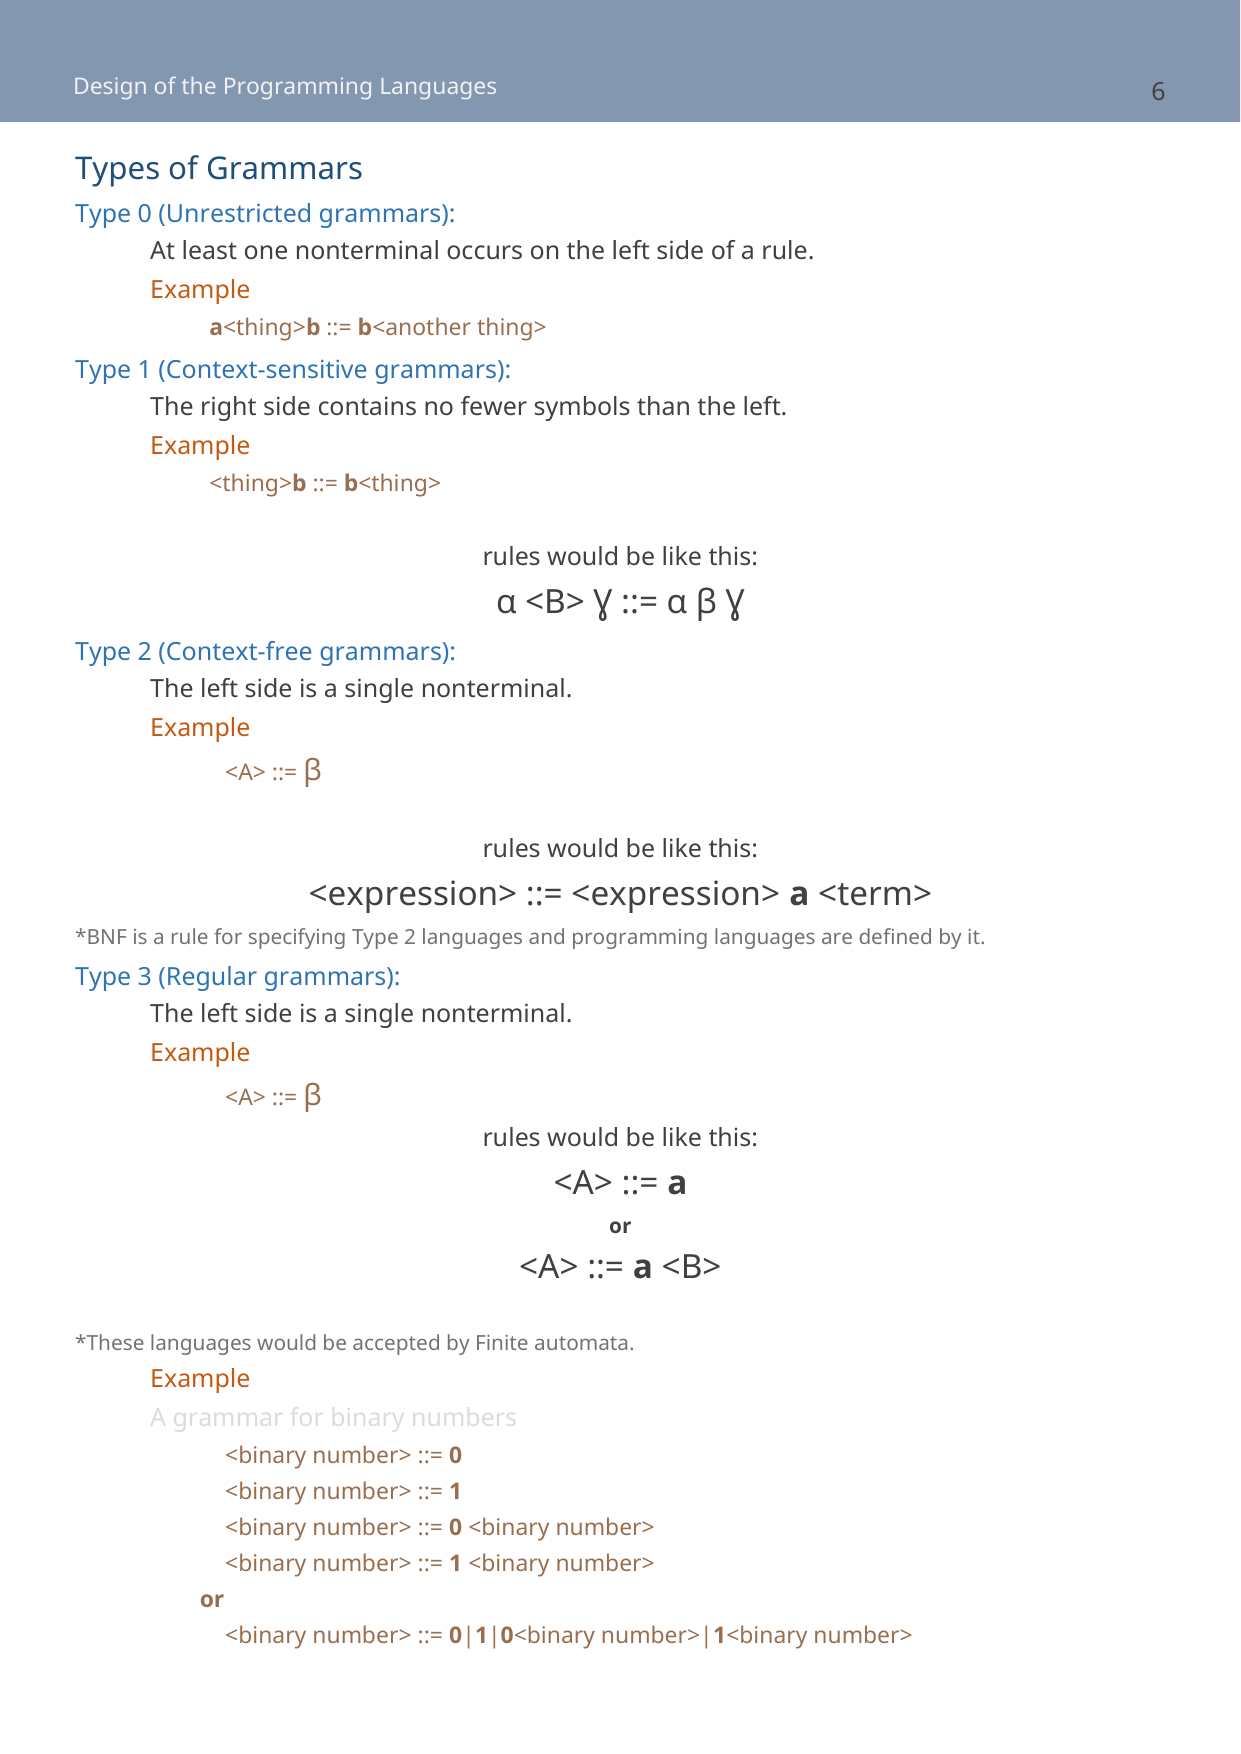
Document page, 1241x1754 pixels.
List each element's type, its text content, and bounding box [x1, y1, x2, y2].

text At least one nonterminal occurs on the left side of a rule. [75, 233, 1165, 267]
text <binary number> ::= 1 <binary number> [209, 1547, 1165, 1578]
text or [134, 1583, 1165, 1614]
text <A> ::= β [209, 749, 1165, 789]
text Example [150, 427, 1165, 461]
text <A> ::= β [209, 1074, 1165, 1113]
text <A> ::= a <B> [75, 1243, 1165, 1289]
text or [75, 1211, 1165, 1239]
text <binary number> ::= 0 [209, 1439, 1165, 1470]
text rules would be like this: [75, 538, 1165, 572]
text Example [75, 1361, 1165, 1395]
text Example [150, 710, 1165, 744]
text α <B> Ɣ ::= α β Ɣ [75, 577, 1165, 623]
text Example [150, 1034, 1165, 1069]
text The right side contains no fewer symbols than the left. [75, 388, 1165, 422]
text <binary number> ::= 1 [209, 1475, 1165, 1506]
subtitle Type 1 (Context-sensitive grammars): [75, 351, 1165, 385]
text The left side is a single nonterminal. [75, 995, 1165, 1029]
text The left side is a single nonterminal. [75, 671, 1165, 705]
text *These languages would be accepted by Finite automata. [75, 1328, 1165, 1357]
text Example [150, 272, 1165, 306]
text rules would be like this: [75, 1119, 1165, 1153]
subtitle Type 2 (Context-free grammars): [75, 634, 1165, 668]
text rules would be like this: [75, 831, 1165, 864]
text <expression> ::= <expression> a <term> [75, 870, 1165, 915]
subtitle Type 3 (Regular grammars): [75, 959, 1165, 993]
text <A> ::= a [75, 1158, 1165, 1204]
text *BNF is a rule for specifying Type 2 languages and programming languages are defined by it. [75, 922, 1165, 950]
text <thing>b ::= b<thing> [209, 466, 1165, 498]
subtitle Types of Grammars [75, 146, 1165, 189]
text a<thing>b ::= b<another thing> [209, 311, 1165, 342]
text <binary number> ::= 0|1|0<binary number>|1<binary number> [134, 1619, 1165, 1650]
text A grammar for binary numbers [150, 1400, 1165, 1434]
text <binary number> ::= 0 <binary number> [209, 1511, 1165, 1542]
subtitle Type 0 (Unrestricted grammars): [75, 196, 1165, 230]
